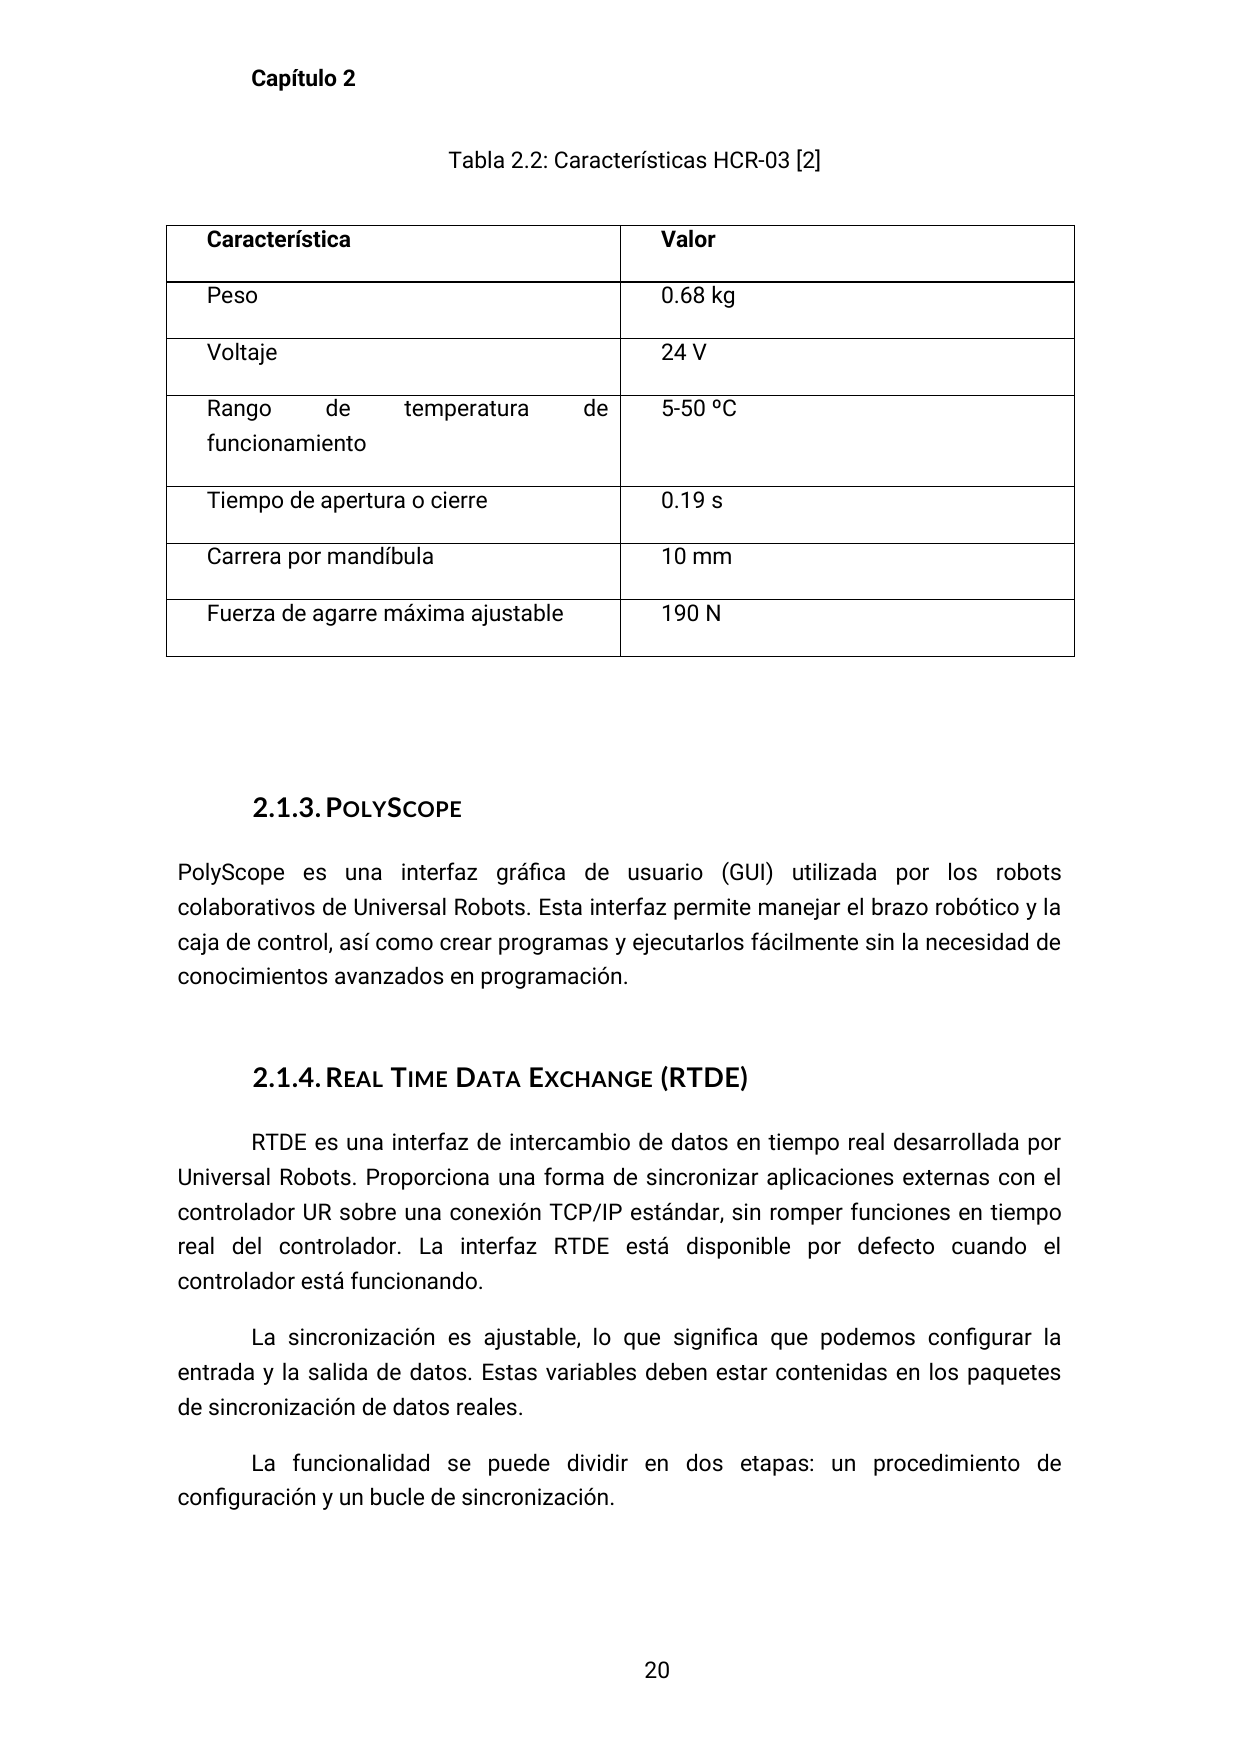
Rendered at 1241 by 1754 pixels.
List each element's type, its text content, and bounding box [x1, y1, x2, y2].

table_cell Peso [167, 283, 620, 338]
text La funcionalidad se puede dividir en dos etapas: un procedimiento de configuración y un bucle de sincronización. [177, 1450, 1063, 1511]
subtitle Real Time Data Exchange (RTDE) [252, 1061, 1063, 1093]
subtitle PolyScope [252, 791, 1063, 823]
table_cell 24 V [621, 339, 1074, 394]
table_cell 10 mm [621, 544, 1074, 599]
table_cell Fuerza de agarre máxima ajustable [167, 600, 620, 656]
table_header Característica [167, 226, 620, 281]
text PolyScope es una interfaz gráfica de usuario (GUI) utilizada por los robots colaborativos de Universal Robots. Esta interfaz permite manejar el brazo robótico y la caja de control, así como crear programas y ejecutarlos fácilmente sin la necesidad de conocimientos avanzados en programación. [177, 859, 1063, 990]
table_cell 0.19 s [621, 487, 1074, 542]
text La sincronización es ajustable, lo que significa que podemos configurar la entrada y la salida de datos. Estas variables deben estar contenidas en los paquetes de sincronización de datos reales. [177, 1324, 1063, 1421]
table_cell 190 N [621, 600, 1074, 656]
table_cell Voltaje [167, 339, 620, 394]
text RTDE es una interfaz de intercambio de datos en tiempo real desarrollada por Universal Robots. Proporciona una forma de sincronizar aplicaciones externas con el controlador UR sobre una conexión TCP/IP estándar, sin romper funciones en tiempo real del controlador. La interfaz RTDE está disponible por defecto cuando el controlador está funcionando. [177, 1129, 1063, 1295]
table_cell 5-50 ºC [621, 396, 1074, 486]
table_header Valor [621, 226, 1074, 281]
table_cell Carrera por mandíbula [167, 544, 620, 599]
table_cell 0.68 kg [621, 283, 1074, 338]
table_cell Tiempo de apertura o cierre [167, 487, 620, 542]
text Tabla 2.2: Características HCR-03 [2] [207, 148, 1063, 174]
table_cell Rango de temperatura de funcionamiento [167, 396, 620, 486]
